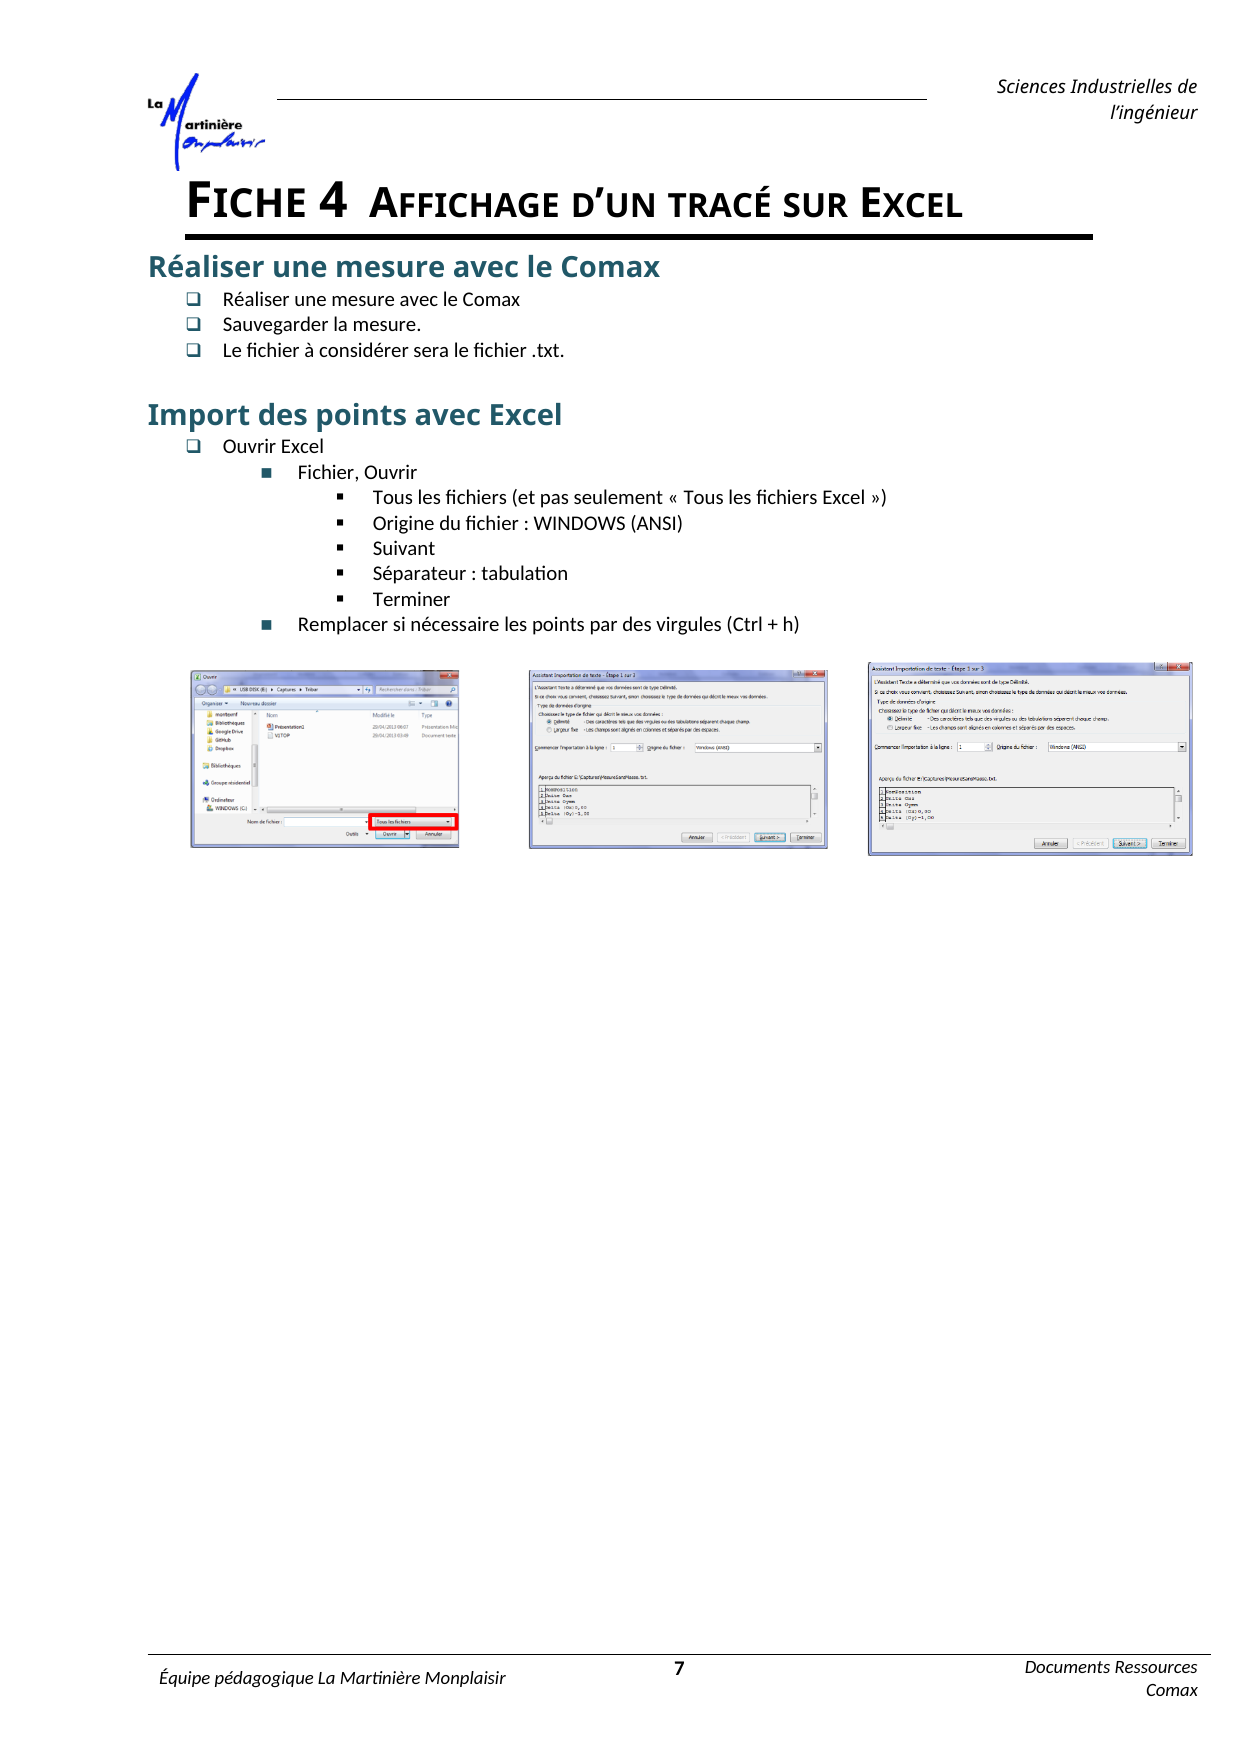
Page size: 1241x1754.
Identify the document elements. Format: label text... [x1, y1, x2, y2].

picture [147, 73, 266, 171]
list Tous les fichiers (et pas seulement « Tous les fichiers Excel ») [335, 484, 1093, 510]
table_header [502, 662, 854, 880]
list Ouvrir Excel [185, 433, 1093, 459]
subtitle Réaliser une mesure avec le Comax [148, 246, 1093, 286]
list Origine du fichier : WINDOWS (ANSI) [335, 510, 1093, 535]
picture [190, 670, 460, 848]
subtitle Affichage d’un tracé sur Excel [185, 163, 1093, 234]
table_header [148, 662, 502, 880]
picture [867, 662, 1193, 856]
picture [528, 670, 828, 849]
list Remplacer si nécessaire les points par des virgules (Ctrl + h) [260, 611, 1093, 637]
table_header [854, 662, 1206, 880]
list Suivant [335, 535, 1093, 561]
list Fichier, Ouvrir [260, 459, 1093, 484]
subtitle Import des points avec Excel [148, 394, 1093, 433]
list Réaliser une mesure avec le Comax [185, 286, 1093, 311]
list Sauvegarder la mesure. [185, 311, 1093, 337]
list Terminer [335, 586, 1093, 611]
list Séparateur : tabulation [335, 561, 1093, 586]
list Le fichier à considérer sera le fichier .txt. [185, 337, 1093, 362]
